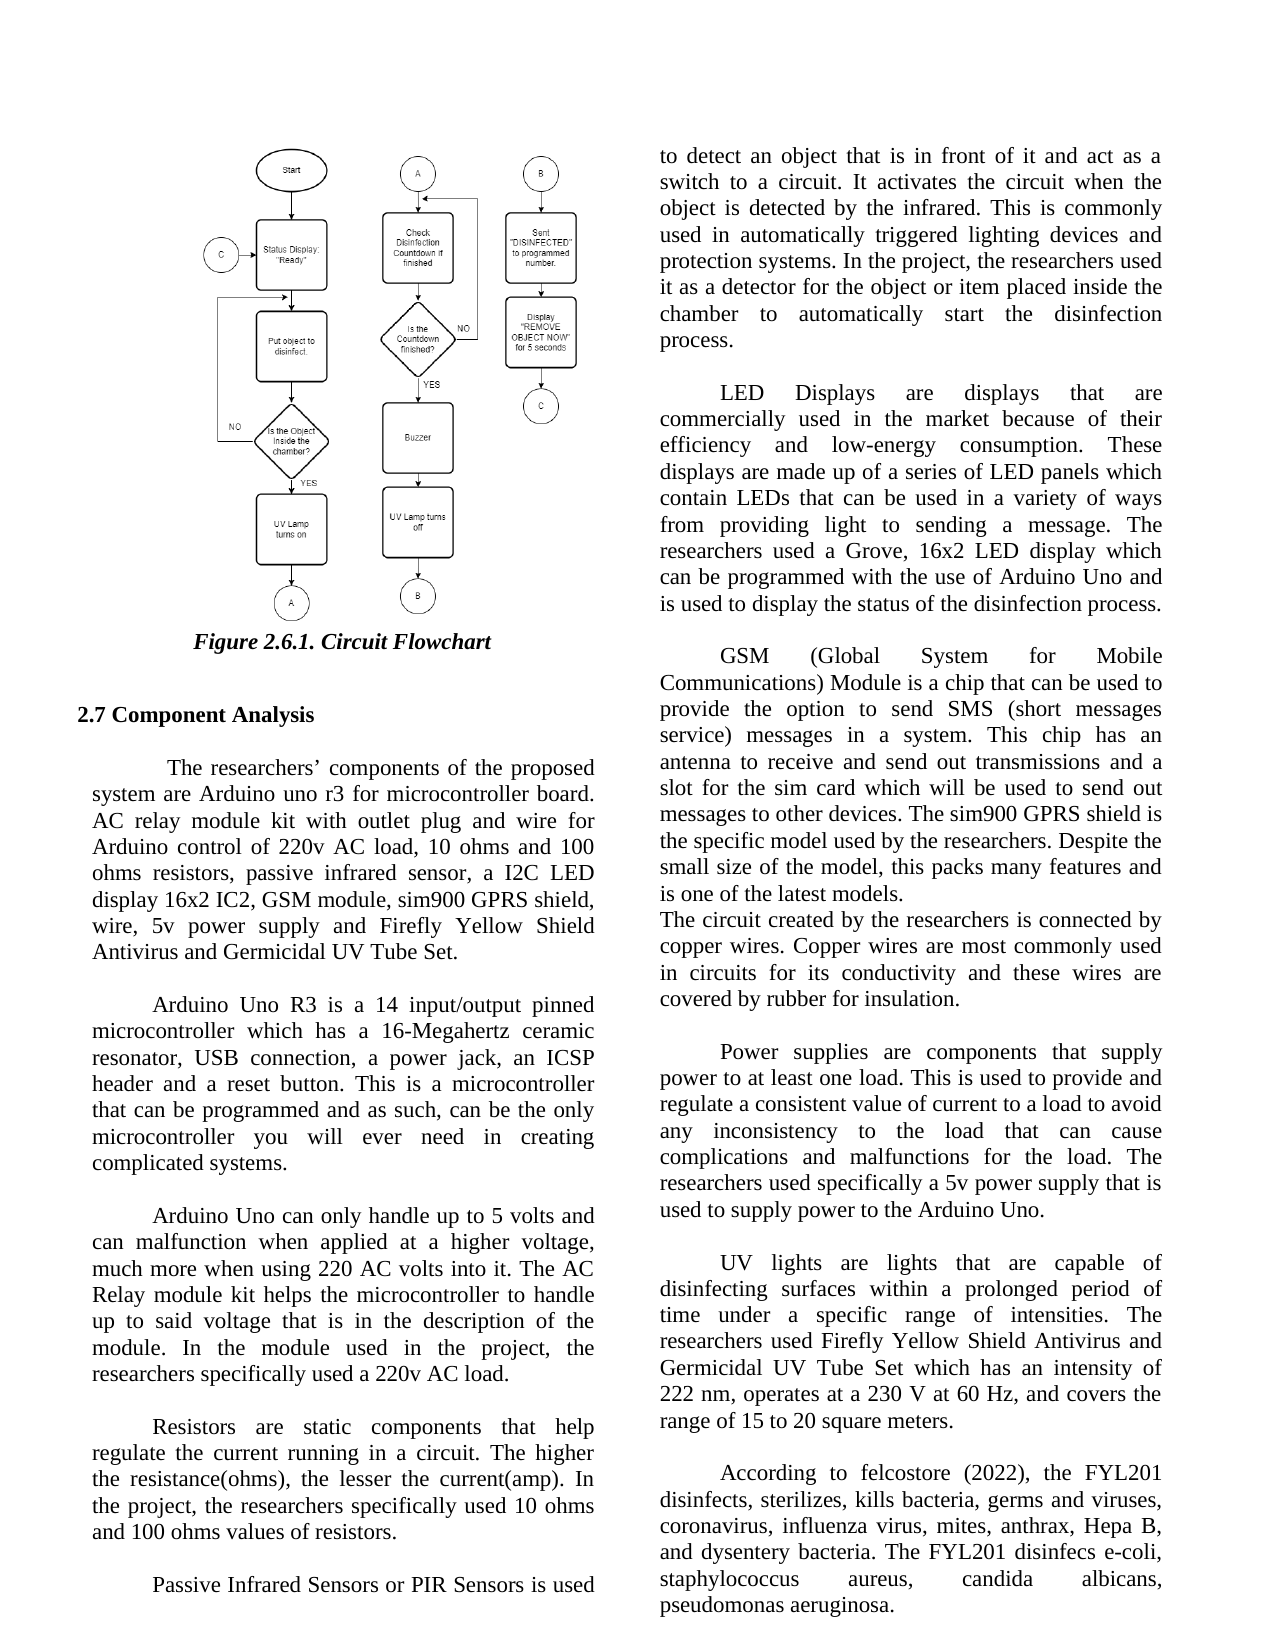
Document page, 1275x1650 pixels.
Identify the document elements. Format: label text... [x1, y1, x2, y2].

text 2.7 Component Analysis [77, 701, 595, 728]
picture [196, 141, 584, 628]
text GSM (Global System for Mobile Communications) Module is a chip that can be used to provide the option to send SMS (short messages service) messages in a system. This chip has an antenna to receive and send out transmissions and a slot for the sim card which will be used to send out messages to other devices. The sim900 GPRS shield is the specific model used by the researchers. Despite the small size of the model, this packs many features and is one of the latest models. [659, 642, 1163, 906]
text Arduino Uno R3 is a 14 input/output pinned microcontroller which has a 16-Megahertz ceramic resonator, USB connection, a power jack, an ICSP header and a reset button. This is a microcontroller that can be programmed and as such, can be the only microcontroller you will ever need in creating complicated systems. [92, 991, 595, 1176]
text Power supplies are components that supply power to at least one load. This is used to provide and regulate a consistent value of current to a load to avoid any inconsistency to the load that can cause complications and malfunctions for the load. The researchers used specifically a 5v power supply that is used to supply power to the Arduino Uno. [659, 1038, 1163, 1222]
text According to felcostore (2022), the FYL201 disinfects, sterilizes, kills bacteria, germs and viruses, coronavirus, influenza virus, mites, anthrax, Hepa B, and dysentery bacteria. The FYL201 disinfecs e-coli, staphylococcus aureus, candida albicans, pseudomonas aeruginosa. [659, 1459, 1163, 1617]
text Arduino Uno can only handle up to 5 volts and can malfunction when applied at a higher voltage, much more when using 220 AC volts into it. The AC Relay module kit helps the microcontroller to handle up to said voltage that is in the description of the module. In the module used in the project, the researchers specifically used a 220v AC load. [92, 1202, 595, 1386]
text Figure 2.6.1. Circuit Flowchart [77, 628, 609, 654]
text The researchers’ components of the proposed system are Arduino uno r3 for microcontroller board. AC relay module kit with outlet plug and wire for Arduino control of 220v AC load, 10 ohms and 100 ohms resistors, passive infrared sensor, a I2C LED display 16x2 IC2, GSM module, sim900 GPRS shield, wire, 5v power supply and Firefly Yellow Shield Antivirus and Germicidal UV Tube Set. [92, 754, 595, 965]
text UV lights are lights that are capable of disinfecting surfaces within a prolonged period of time under a specific range of intensities. The researchers used Firefly Yellow Shield Antivirus and Germicidal UV Tube Set which has an intensity of 222 nm, operates at a 230 V at 60 Hz, and covers the range of 15 to 20 square meters. [659, 1248, 1163, 1433]
text Passive Infrared Sensors or PIR Sensors is used to detect an object that is in front of it and act as a switch to a circuit. It activates the circuit when the object is detected by the infrared. This is commonly used in automatically triggered lighting devices and protection systems. In the project, the researchers used it as a detector for the object or item placed inside the chamber to automatically start the disinfection process. [659, 142, 1163, 352]
text LED Displays are displays that are commercially used in the market because of their efficiency and low-energy consumption. These displays are made up of a series of LED panels which contain LEDs that can be used in a variety of ways from providing light to sending a message. The researchers used a Grove, 16x2 LED display which can be programmed with the use of Arduino Uno and is used to display the status of the disinfection process. [659, 379, 1163, 616]
text Resistors are static components that help regulate the current running in a circuit. The higher the resistance(ohms), the lesser the current(amp). In the project, the researchers specifically used 10 ohms and 100 ohms values of resistors. [92, 1413, 595, 1544]
text The circuit created by the researchers is connected by copper wires. Copper wires are most commonly used in circuits for its conductivity and these wires are covered by rubber for insulation. [659, 906, 1163, 1011]
